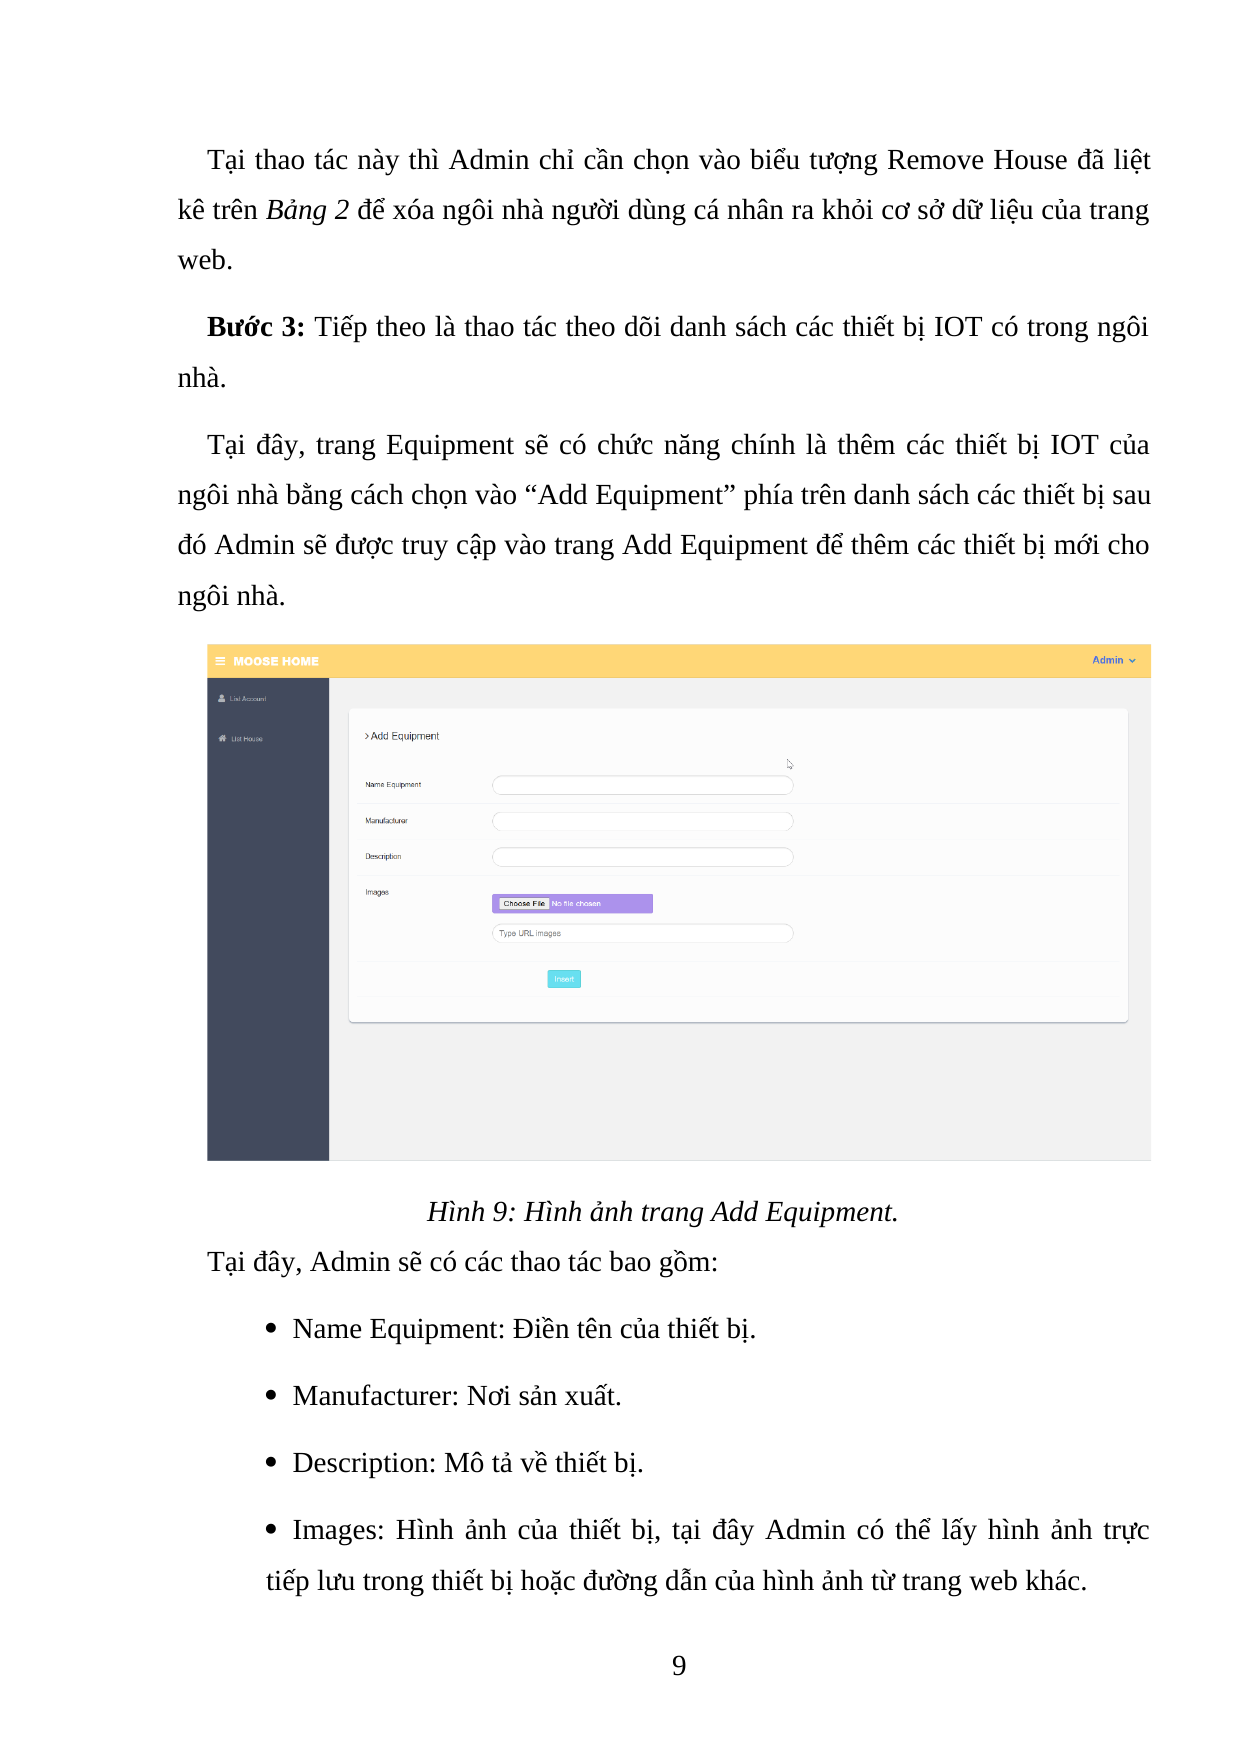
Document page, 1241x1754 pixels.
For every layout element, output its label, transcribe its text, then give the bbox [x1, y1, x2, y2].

text Tại thao tác này thì Admin chỉ cần chọn vào biểu tượng Remove House đã liệt kê trên Bảng 2 để xóa ngôi nhà người dùng cá nhân ra khỏi cơ sở dữ liệu của trang web. [177, 142, 1152, 276]
text Manufacturer: Nơi sản xuất. [266, 1378, 1152, 1412]
text Name Equipment: Điền tên của thiết bị. [266, 1311, 1152, 1344]
text Tại đây, trang Equipment sẽ có chức năng chính là thêm các thiết bị IOT của ngôi nhà bằng cách chọn vào “Add Equipment” phía trên danh sách các thiết bị sau đó Admin sẽ được truy cập vào trang Add Equipment để thêm các thiết bị mới cho ngôi nhà. [177, 427, 1152, 611]
text Tại đây, Admin sẽ có các thao tác bao gồm: [177, 1244, 1152, 1277]
picture [207, 644, 1152, 1161]
text Images: Hình ảnh của thiết bị, tại đây Admin có thể lấy hình ảnh trực tiếp lưu trong thiết bị hoặc đường dẫn của hình ảnh từ trang web khác. [266, 1512, 1152, 1596]
text Bước 3: Tiếp theo là thao tác theo dõi danh sách các thiết bị IOT có trong ngôi nhà. [177, 309, 1152, 393]
text Description: Mô tả về thiết bị. [266, 1445, 1152, 1479]
